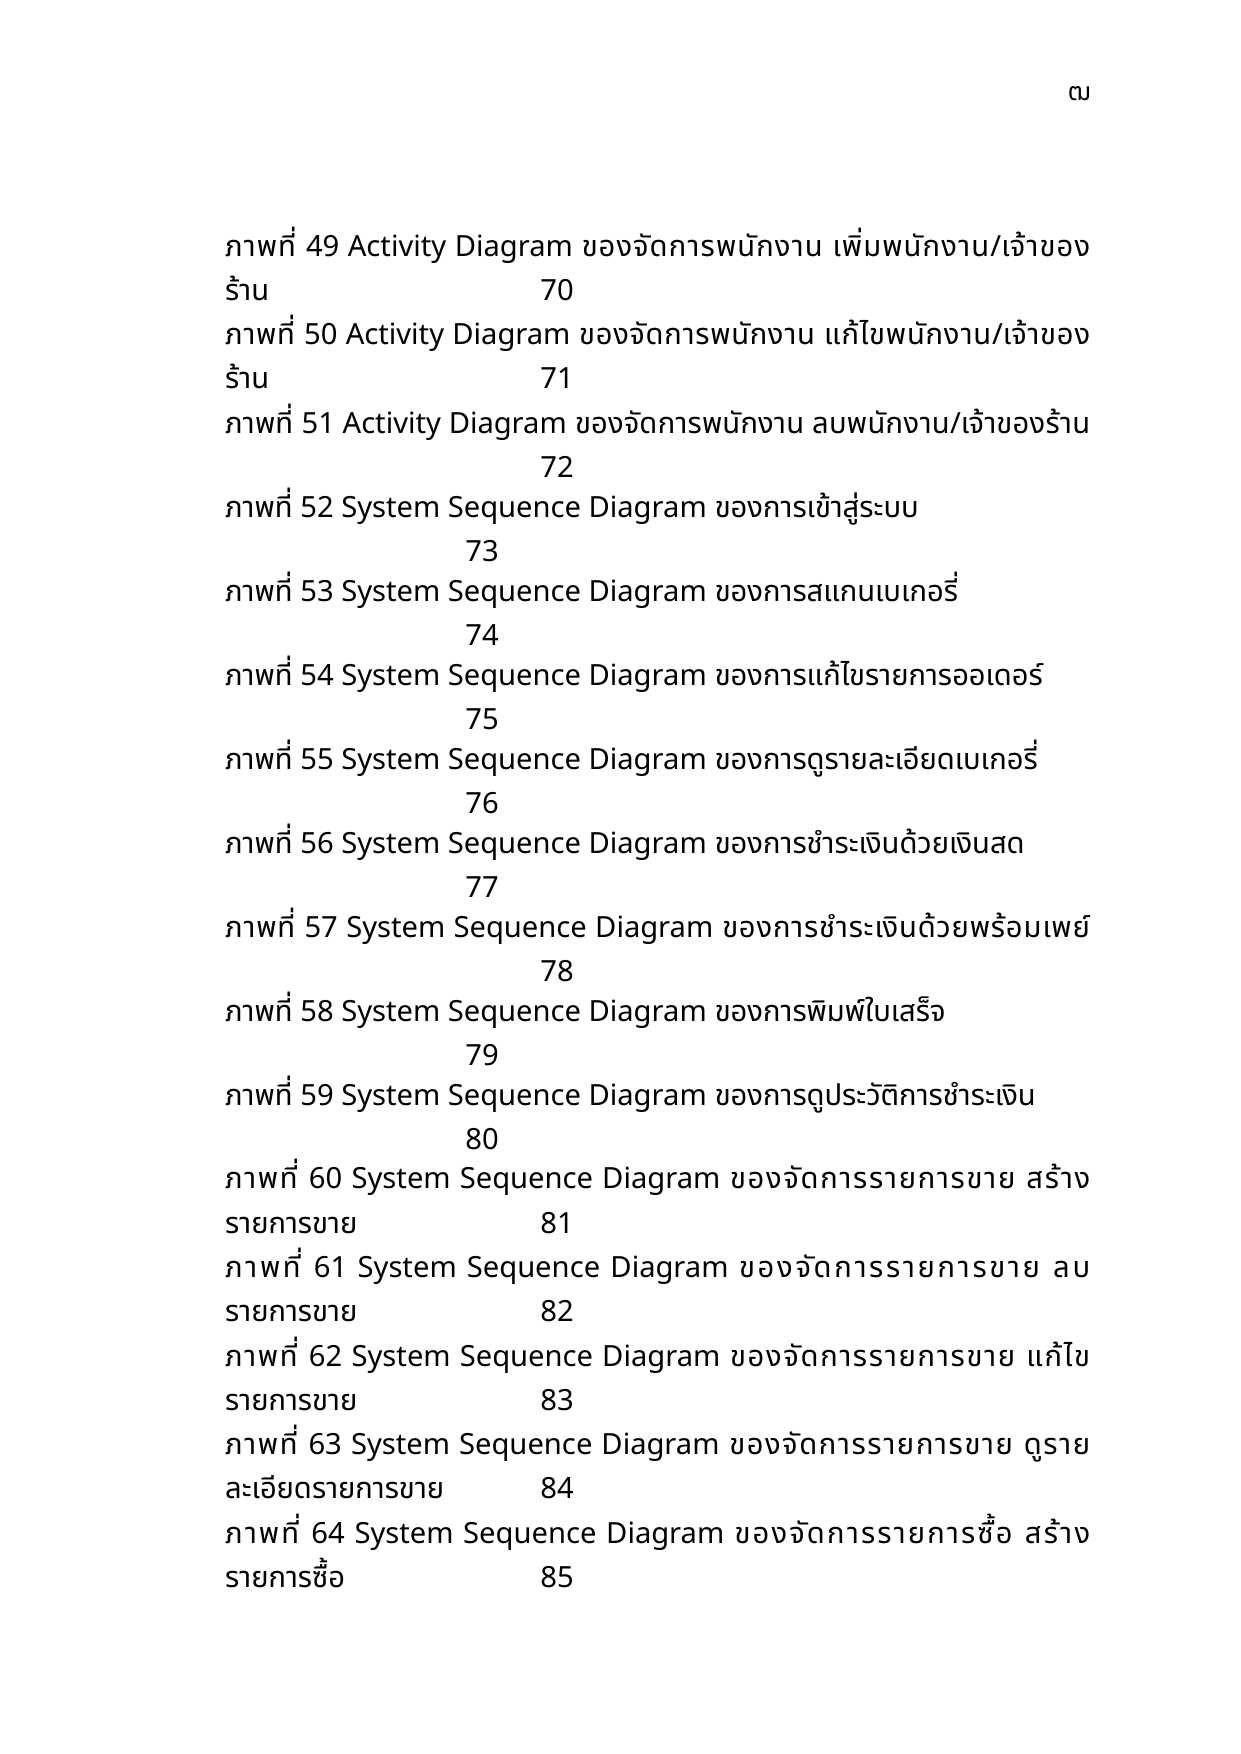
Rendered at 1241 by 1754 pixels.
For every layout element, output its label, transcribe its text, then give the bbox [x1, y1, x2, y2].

text ภาพที่ 57 System Sequence Diagram ของการชำระเงินด้วยพร้อมเพย์ 78 [225, 906, 1090, 990]
text ภาพที่ 52 System Sequence Diagram ของการเข้าสู่ระบบ 73 [225, 486, 1090, 570]
text ภาพที่ 51 Activity Diagram ของจัดการพนักงาน ลบพนักงาน/เจ้าของร้าน 72 [225, 402, 1090, 486]
text ภาพที่ 55 System Sequence Diagram ของการดูรายละเอียดเบเกอรี่ 76 [225, 738, 1090, 822]
text ภาพที่ 61 System Sequence Diagram ของจัดการรายการขาย ลบรายการขาย 82 [225, 1246, 1090, 1335]
text ภาพที่ 50 Activity Diagram ของจัดการพนักงาน แก้ไขพนักงาน/เจ้าของร้าน 71 [225, 313, 1090, 402]
text ภาพที่ 63 System Sequence Diagram ของจัดการรายการขาย ดูรายละเอียดรายการขาย 84 [225, 1423, 1090, 1512]
text ภาพที่ 59 System Sequence Diagram ของการดูประวัติการชำระเงิน 80 [225, 1074, 1090, 1158]
text ภาพที่ 58 System Sequence Diagram ของการพิมพ์ใบเสร็จ 79 [225, 990, 1090, 1074]
text ภาพที่ 60 System Sequence Diagram ของจัดการรายการขาย สร้างรายการขาย 81 [225, 1158, 1090, 1246]
text ภาพที่ 49 Activity Diagram ของจัดการพนักงาน เพิ่มพนักงาน/เจ้าของร้าน 70 [225, 225, 1090, 313]
text ภาพที่ 54 System Sequence Diagram ของการแก้ไขรายการออเดอร์ 75 [225, 654, 1090, 738]
text ภาพที่ 56 System Sequence Diagram ของการชำระเงินด้วยเงินสด 77 [225, 822, 1090, 906]
text ภาพที่ 62 System Sequence Diagram ของจัดการรายการขาย แก้ไขรายการขาย 83 [225, 1335, 1090, 1423]
text ภาพที่ 53 System Sequence Diagram ของการสแกนเบเกอรี่ 74 [225, 570, 1090, 654]
text ภาพที่ 64 System Sequence Diagram ของจัดการรายการซื้อ สร้างรายการซื้อ 85 [225, 1512, 1090, 1600]
